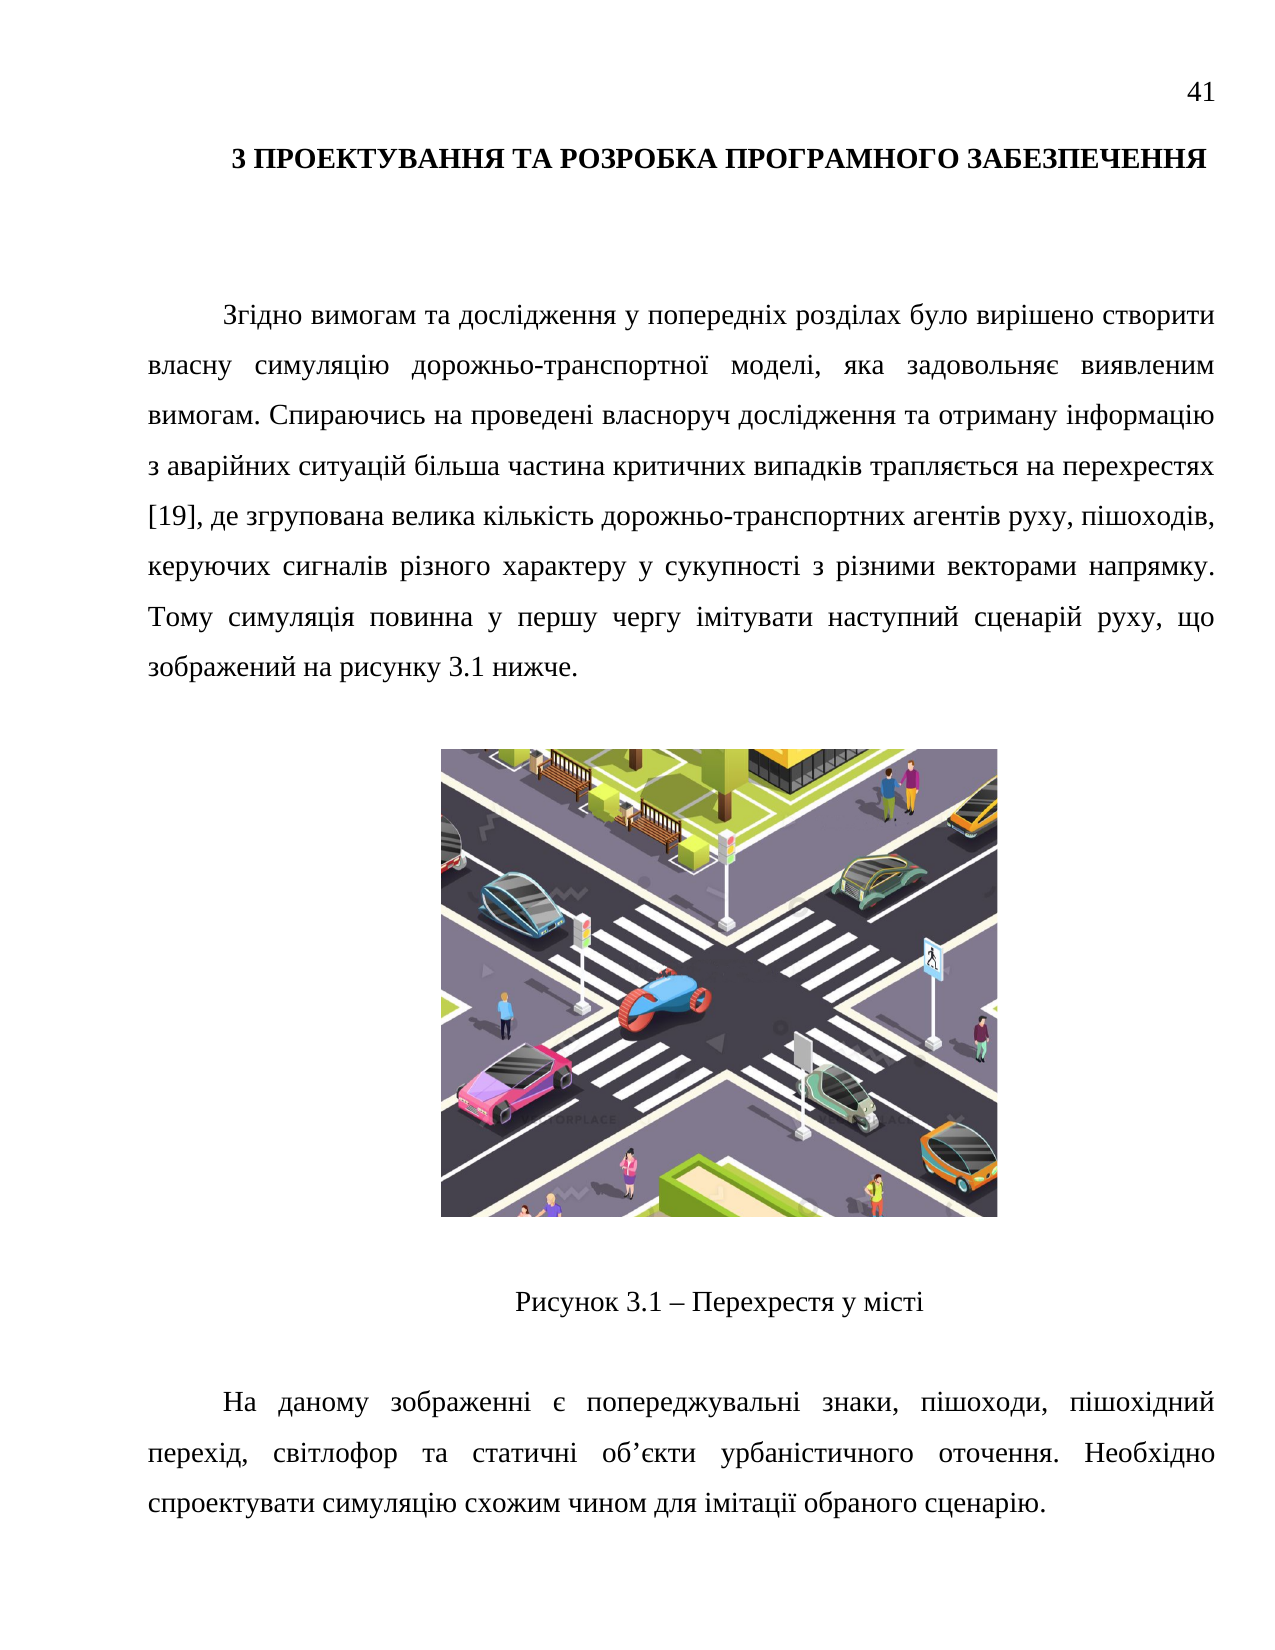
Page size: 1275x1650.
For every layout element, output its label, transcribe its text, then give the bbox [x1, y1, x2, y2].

subtitle 3 ПРОЕКТУВАННЯ ТА РОЗРОБКА ПРОГРАМНОГО ЗАБЕЗПЕЧЕННЯ [148, 141, 1216, 174]
picture [441, 749, 998, 1217]
text На даному зображенні є попереджувальні знаки, пішоходи, пішохідний перехід, світлофор та статичні об’єкти урбаністичного оточення. Необхідно спроектувати симуляцію схожим чином для імітації обраного сценарію. [148, 1384, 1216, 1519]
text Рисунок 3.1 – Перехрестя у місті [148, 1284, 1216, 1317]
text Згідно вимогам та дослідження у попередніх розділах було вирішено створити власну симуляцію дорожньо-транспортної моделі, яка задовольняє виявленим вимогам. Спираючись на проведені власноруч дослідження та отриману інформацію з аварійних ситуацій більша частина критичних випадків трапляється на перехрестях [19], де згрупована велика кількість дорожньо-транспортних агентів руху, пішоходів, керуючих сигналів різного характеру у сукупності з різними векторами напрямку. Тому симуляція повинна у першу чергу імітувати наступний сценарій руху, що зображений на рисунку 3.1 нижче. [148, 297, 1216, 683]
